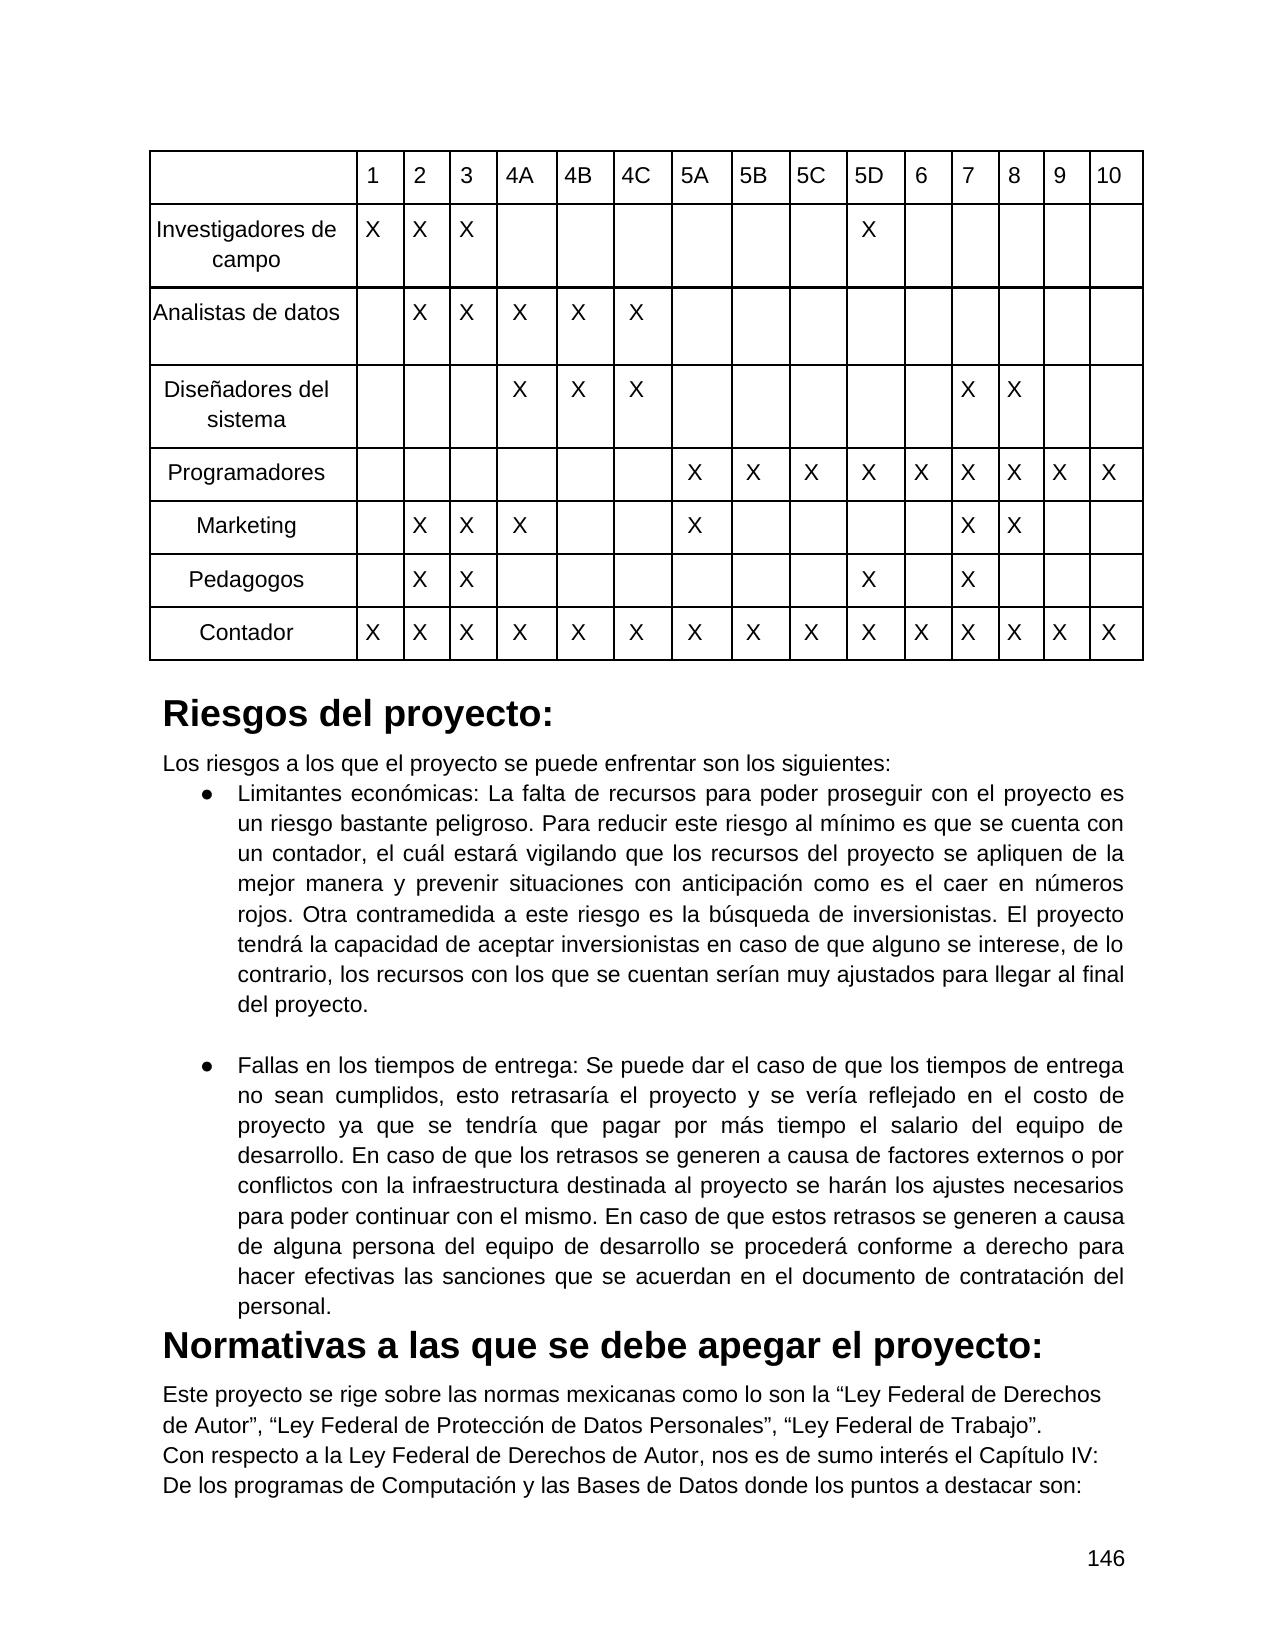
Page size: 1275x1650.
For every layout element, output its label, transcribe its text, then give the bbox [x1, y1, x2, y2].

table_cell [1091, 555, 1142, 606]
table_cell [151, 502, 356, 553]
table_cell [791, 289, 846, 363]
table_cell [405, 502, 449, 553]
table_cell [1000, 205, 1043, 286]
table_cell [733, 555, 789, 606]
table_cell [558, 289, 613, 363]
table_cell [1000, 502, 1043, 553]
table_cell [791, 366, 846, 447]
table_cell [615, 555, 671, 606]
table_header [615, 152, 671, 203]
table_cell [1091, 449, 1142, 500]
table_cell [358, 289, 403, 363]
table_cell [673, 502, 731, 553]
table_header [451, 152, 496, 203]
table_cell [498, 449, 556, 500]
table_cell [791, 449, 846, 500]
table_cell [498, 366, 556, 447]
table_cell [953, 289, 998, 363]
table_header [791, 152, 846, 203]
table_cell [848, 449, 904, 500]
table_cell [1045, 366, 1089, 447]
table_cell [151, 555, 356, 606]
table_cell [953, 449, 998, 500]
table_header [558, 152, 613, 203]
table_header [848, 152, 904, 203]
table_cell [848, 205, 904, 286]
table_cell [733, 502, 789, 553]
text Con respecto a la Ley Federal de Derechos de Autor, nos es de sumo interés el Capítulo IV: De los programas de Computación y las Bases de Datos donde los puntos a destacar son: [162, 1442, 1125, 1498]
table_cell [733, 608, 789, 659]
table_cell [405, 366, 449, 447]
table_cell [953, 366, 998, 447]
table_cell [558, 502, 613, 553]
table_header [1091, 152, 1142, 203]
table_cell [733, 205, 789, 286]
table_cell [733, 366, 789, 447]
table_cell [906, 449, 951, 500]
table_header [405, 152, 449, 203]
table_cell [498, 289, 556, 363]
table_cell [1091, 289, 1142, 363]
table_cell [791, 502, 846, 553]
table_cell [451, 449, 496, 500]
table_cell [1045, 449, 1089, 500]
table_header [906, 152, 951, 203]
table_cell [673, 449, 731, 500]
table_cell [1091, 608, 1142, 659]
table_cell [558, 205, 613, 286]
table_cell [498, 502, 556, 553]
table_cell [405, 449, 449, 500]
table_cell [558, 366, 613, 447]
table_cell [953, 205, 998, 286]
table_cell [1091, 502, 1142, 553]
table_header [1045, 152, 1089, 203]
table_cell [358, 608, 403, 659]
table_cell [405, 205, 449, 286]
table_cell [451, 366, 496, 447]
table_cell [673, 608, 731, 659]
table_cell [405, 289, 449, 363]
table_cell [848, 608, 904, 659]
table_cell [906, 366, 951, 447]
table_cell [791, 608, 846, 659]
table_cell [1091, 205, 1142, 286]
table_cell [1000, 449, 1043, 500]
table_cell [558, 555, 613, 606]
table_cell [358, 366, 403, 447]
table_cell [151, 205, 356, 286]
text Normativas a las que se debe apegar el proyecto: [162, 1323, 1125, 1367]
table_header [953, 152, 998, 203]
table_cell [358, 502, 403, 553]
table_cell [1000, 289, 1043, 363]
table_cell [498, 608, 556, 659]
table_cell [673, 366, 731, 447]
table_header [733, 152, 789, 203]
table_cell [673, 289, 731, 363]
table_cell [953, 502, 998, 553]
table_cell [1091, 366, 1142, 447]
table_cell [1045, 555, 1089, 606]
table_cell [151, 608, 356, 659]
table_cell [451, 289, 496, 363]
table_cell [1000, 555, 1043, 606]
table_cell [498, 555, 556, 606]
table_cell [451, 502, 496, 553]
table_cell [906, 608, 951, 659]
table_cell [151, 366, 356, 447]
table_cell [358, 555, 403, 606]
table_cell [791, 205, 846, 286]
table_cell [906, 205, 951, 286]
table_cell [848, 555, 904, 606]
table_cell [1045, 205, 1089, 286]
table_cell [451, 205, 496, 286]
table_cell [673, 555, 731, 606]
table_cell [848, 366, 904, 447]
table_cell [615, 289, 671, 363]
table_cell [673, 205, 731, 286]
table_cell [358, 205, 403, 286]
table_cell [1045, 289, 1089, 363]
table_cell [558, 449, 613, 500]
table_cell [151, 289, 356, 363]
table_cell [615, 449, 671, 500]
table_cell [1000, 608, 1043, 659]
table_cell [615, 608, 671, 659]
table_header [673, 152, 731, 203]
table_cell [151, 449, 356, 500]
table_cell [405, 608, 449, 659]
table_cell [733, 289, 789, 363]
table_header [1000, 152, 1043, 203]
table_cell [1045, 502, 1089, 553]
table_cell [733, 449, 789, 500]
text Riesgos del proyecto: [162, 692, 1125, 735]
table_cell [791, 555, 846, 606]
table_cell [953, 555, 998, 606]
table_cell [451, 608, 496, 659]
list Limitantes económicas: La falta de recursos para poder proseguir con el proyecto es un riesgo bastante peligroso. Para reducir este riesgo al mínimo es que se cuenta con un contador, el cuál estará vigilando que los recursos del proyecto se apliquen de la mejor manera y prevenir situaciones con anticipación como es el caer en números rojos. Otra contramedida a este riesgo es la búsqueda de inversionistas. El proyecto tendrá la capacidad de aceptar inversionistas en caso de que alguno se interese, de lo contrario, los recursos con los que se cuentan serían muy ajustados para llegar al final del proyecto. [200, 780, 1125, 1018]
list Fallas en los tiempos de entrega: Se puede dar el caso de que los tiempos de entrega no sean cumplidos, esto retrasaría el proyecto y se vería reflejado en el costo de proyecto ya que se tendría que pagar por más tiempo el salario del equipo de desarrollo. En caso de que los retrasos se generen a causa de factores externos o por conflictos con la infraestructura destinada al proyecto se harán los ajustes necesarios para poder continuar con el mismo. En caso de que estos retrasos se generen a causa de alguna persona del equipo de desarrollo se procederá conforme a derecho para hacer efectivas las sanciones que se acuerdan en el documento de contratación del personal. [200, 1052, 1125, 1320]
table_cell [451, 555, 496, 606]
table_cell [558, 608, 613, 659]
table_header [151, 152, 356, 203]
text Los riesgos a los que el proyecto se puede enfrentar son los siguientes: [162, 749, 1125, 776]
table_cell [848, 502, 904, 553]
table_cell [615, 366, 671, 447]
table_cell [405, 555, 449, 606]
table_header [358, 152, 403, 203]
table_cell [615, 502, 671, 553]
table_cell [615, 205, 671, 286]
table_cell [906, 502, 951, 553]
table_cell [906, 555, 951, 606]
text Este proyecto se rige sobre las normas mexicanas como lo son la “Ley Federal de Derechos de Autor”, “Ley Federal de Protección de Datos Personales”, “Ley Federal de Trabajo”. [162, 1381, 1125, 1438]
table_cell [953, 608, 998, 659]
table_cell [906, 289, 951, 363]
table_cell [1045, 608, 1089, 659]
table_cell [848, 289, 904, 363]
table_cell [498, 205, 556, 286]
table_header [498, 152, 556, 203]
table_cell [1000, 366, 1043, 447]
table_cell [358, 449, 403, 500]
